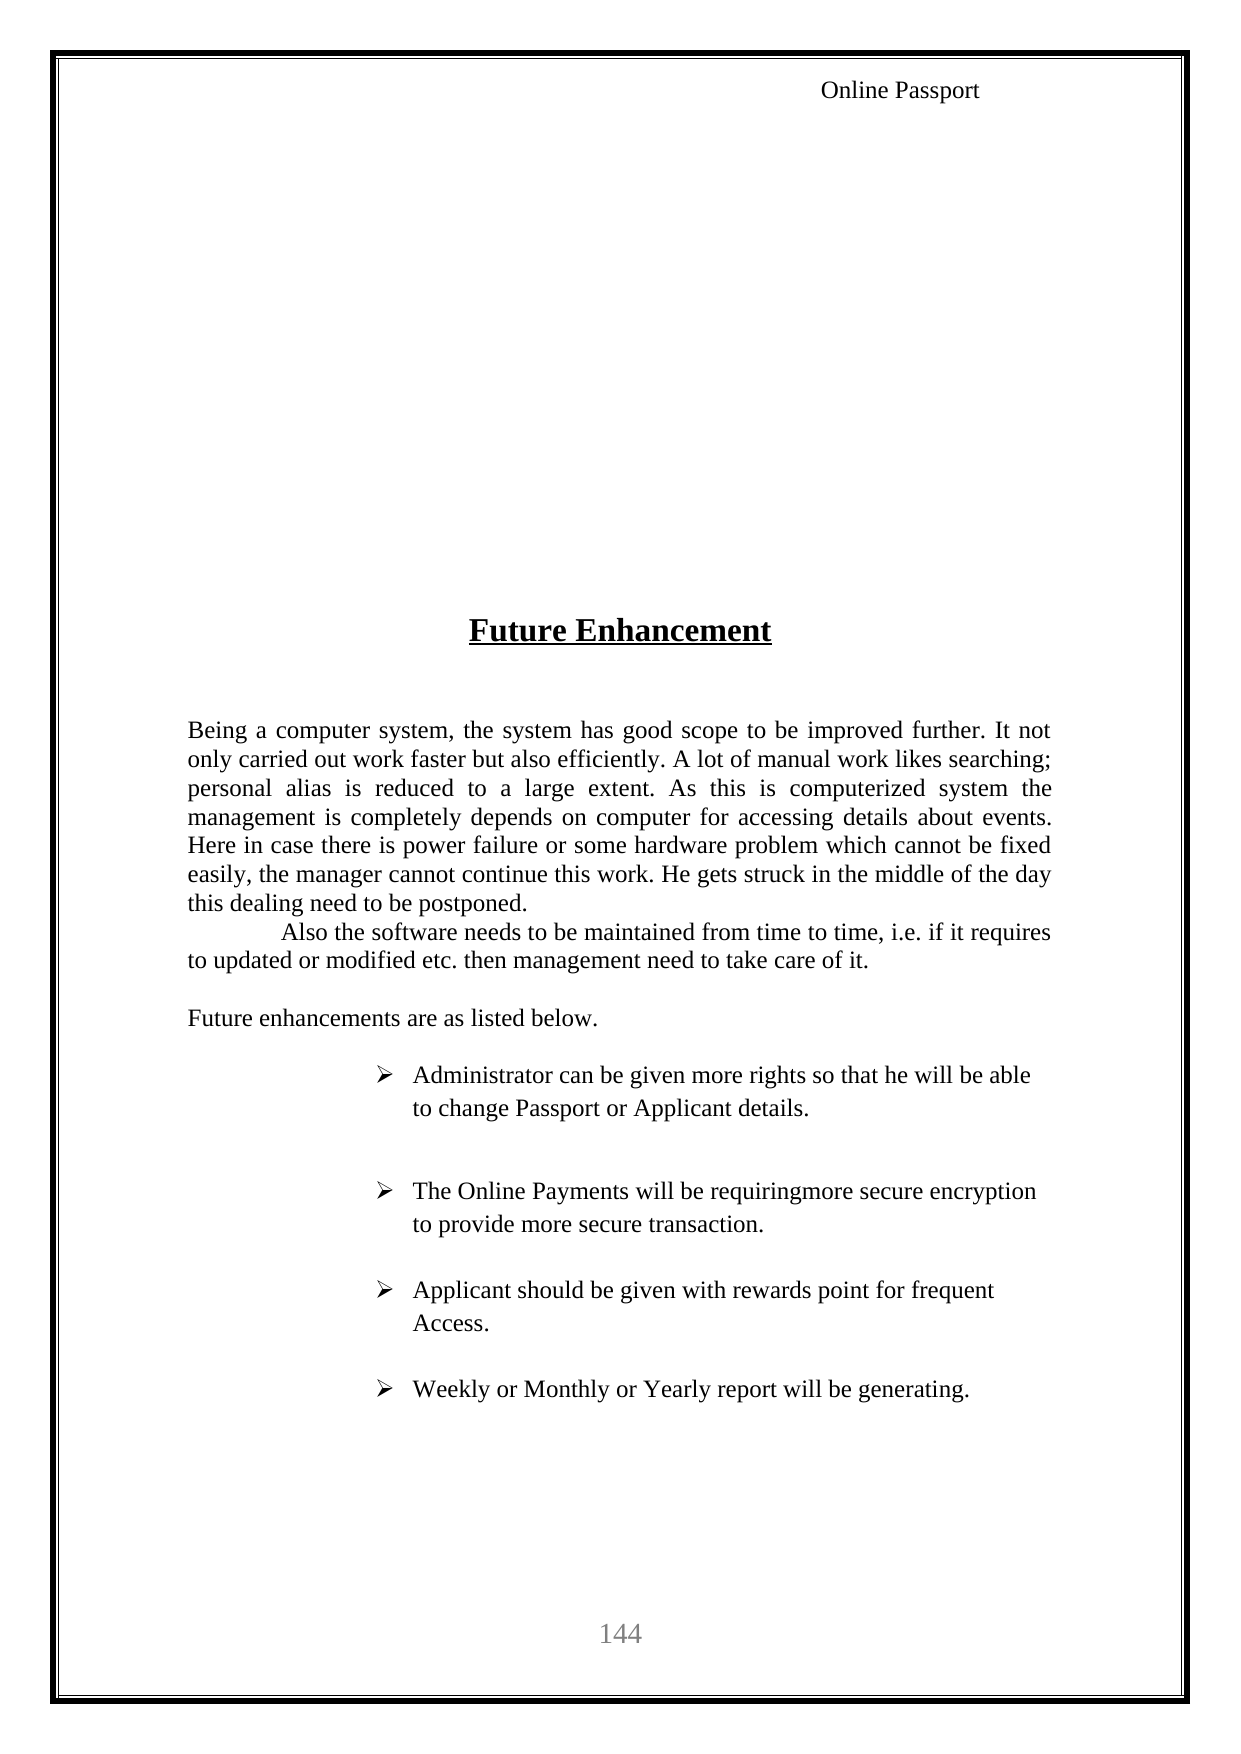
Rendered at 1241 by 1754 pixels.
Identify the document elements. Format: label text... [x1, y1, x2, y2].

list Administrator can be given more rights so that he will be able to change Passport or Applicant details. [375, 1060, 1053, 1122]
text Future Enhancement [187, 610, 1053, 648]
text Being a computer system, the system has good scope to be improved further. It not only carried out work faster but also efficiently. A lot of manual work likes searching; personal alias is reduced to a large extent. As this is computerized system the management is completely depends on computer for accessing details about events. Here in case there is power failure or some hardware problem which cannot be fixed easily, the manager cannot continue this work. He gets struck in the middle of the day this dealing need to be postponed. [187, 715, 1053, 917]
list The Online Payments will be requiringmore secure encryption to provide more secure transaction. [375, 1176, 1053, 1238]
text Also the software needs to be maintained from time to time, i.e. if it requires to updated or modified etc. then management need to take care of it. [187, 917, 1053, 974]
list Weekly or Monthly or Yearly report will be generating. [375, 1374, 1053, 1403]
list Applicant should be given with rewards point for frequent Access. [375, 1275, 1053, 1337]
text Future enhancements are as listed below. [187, 1003, 1053, 1032]
